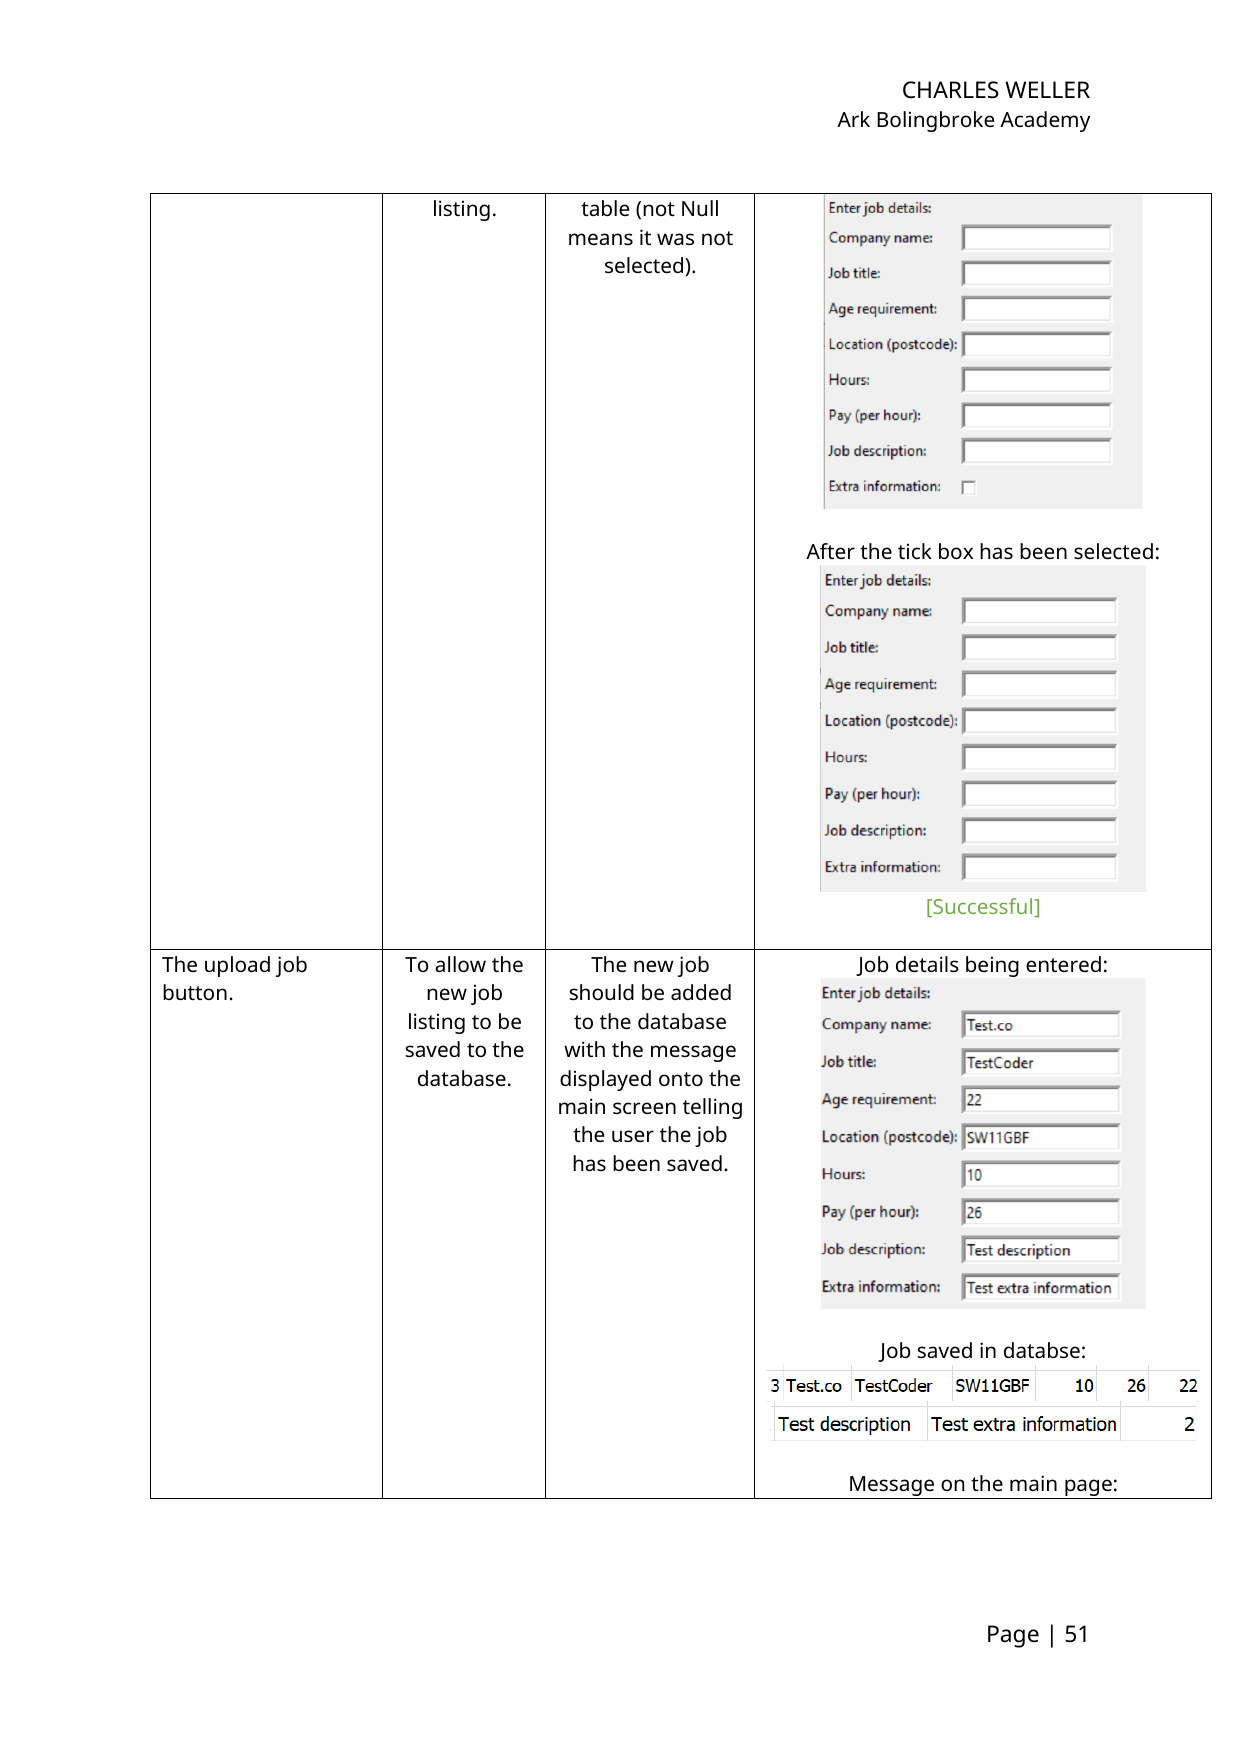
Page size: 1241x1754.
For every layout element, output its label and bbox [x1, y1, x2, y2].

table_cell [546, 194, 754, 949]
table_cell [151, 950, 382, 1498]
picture [766, 1365, 1201, 1441]
table_cell [151, 194, 382, 949]
table_cell [755, 950, 1211, 1498]
picture [820, 978, 1146, 1309]
picture [823, 194, 1143, 509]
picture [820, 565, 1147, 892]
table_cell [755, 194, 1211, 949]
table_cell [383, 194, 545, 949]
table_cell [546, 950, 754, 1498]
table_cell [383, 950, 545, 1498]
